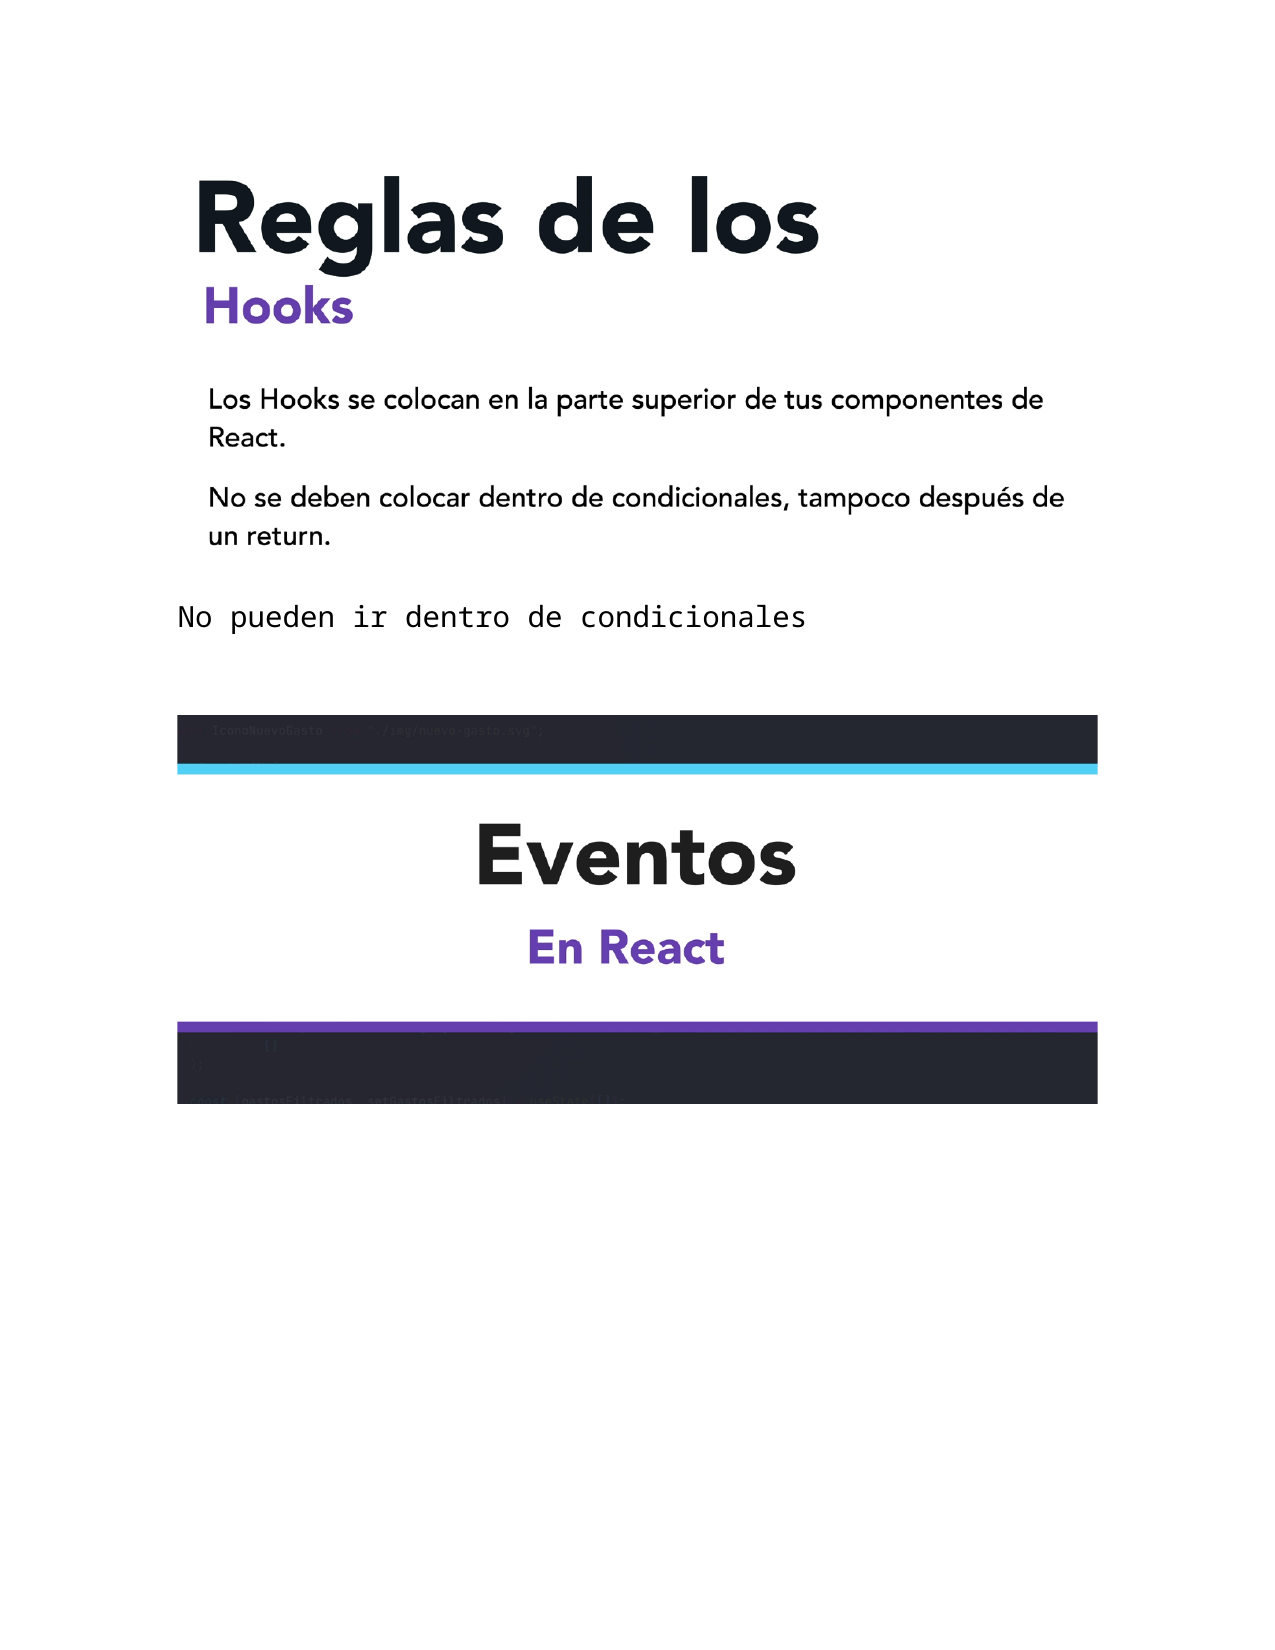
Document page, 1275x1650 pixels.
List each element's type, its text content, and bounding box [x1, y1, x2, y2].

picture [177, 147, 1098, 578]
picture [177, 715, 1098, 1104]
text No pueden ir dentro de condicionales [177, 596, 1098, 636]
